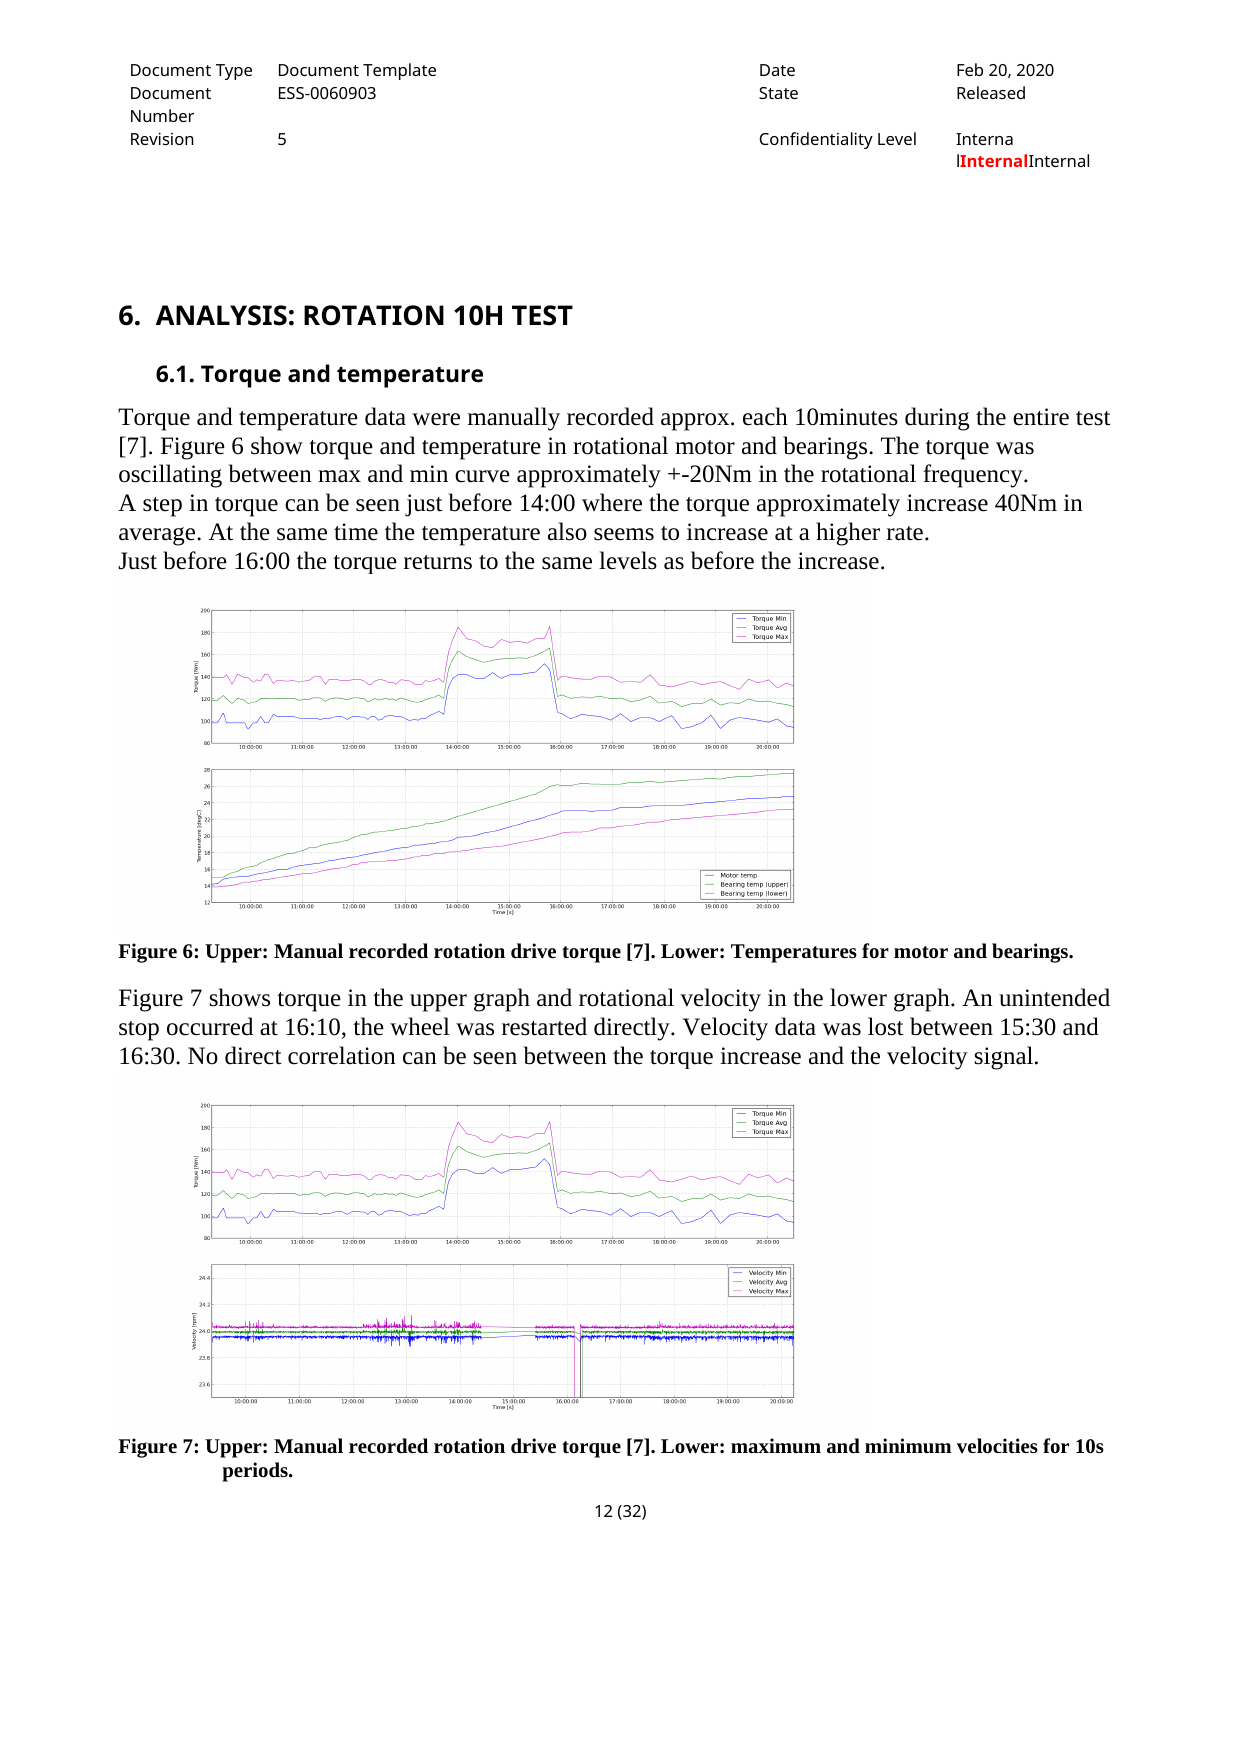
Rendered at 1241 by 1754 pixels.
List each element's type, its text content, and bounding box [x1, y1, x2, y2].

picture [118, 1069, 868, 1434]
text A step in torque can be seen just before 14:00 where the torque approximately increase 40Nm in average. At the same time the temperature also seems to increase at a higher rate. [118, 488, 1122, 546]
text Figure 7 shows torque in the upper graph and rotational velocity in the lower graph. An unintended stop occurred at 16:10, the wheel was restarted directly. Velocity data was lost between 15:30 and 16:30. No direct correlation can be seen between the torque increase and the velocity signal. [118, 983, 1122, 1070]
text Figure 7: Upper: Manual recorded rotation drive torque [7]. Lower: maximum and minimum velocities for 10s periods. [118, 1434, 1122, 1482]
subtitle Analysis: Rotation 10h test [118, 296, 1122, 333]
picture [118, 574, 868, 939]
text Just before 16:00 the torque returns to the same levels as before the increase. [118, 546, 1122, 574]
text Figure 6: Upper: Manual recorded rotation drive torque [7]. Lower: Temperatures for motor and bearings. [118, 938, 1122, 963]
text Torque and temperature data were manually recorded approx. each 10minutes during the entire test [7]. Figure 6 show torque and temperature in rotational motor and bearings. The torque was oscillating between max and min curve approximately +-20Nm in the rotational frequency. [118, 402, 1122, 488]
subtitle Torque and temperature [156, 358, 1122, 389]
